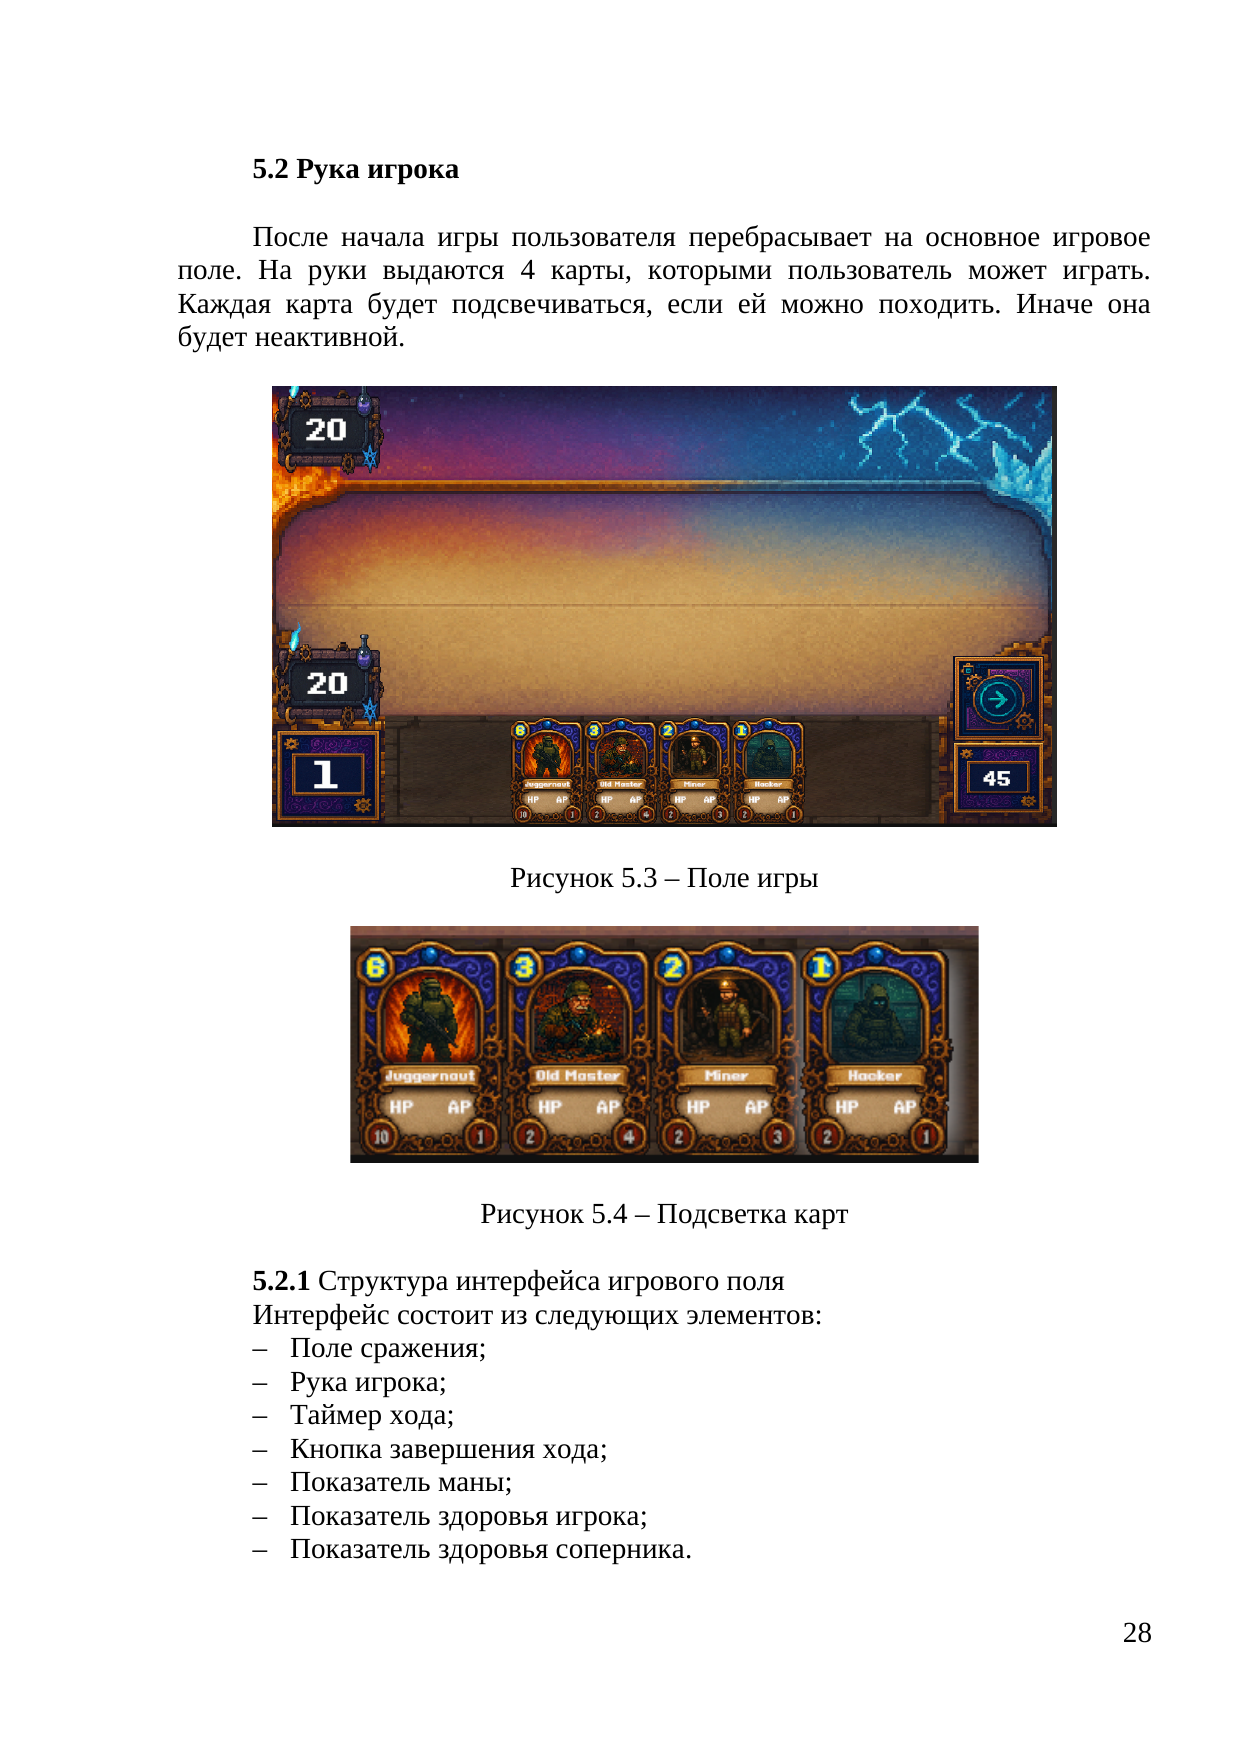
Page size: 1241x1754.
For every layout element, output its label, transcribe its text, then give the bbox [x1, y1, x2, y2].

list Показатель здоровья игрока; [252, 1498, 1152, 1532]
list Рука игрока; [252, 1364, 1152, 1397]
list Кнопка завершения хода; [252, 1431, 1152, 1464]
subtitle 5.2 Рука игрока [252, 152, 1152, 185]
text Рисунок 5.3 – Поле игры [177, 860, 1152, 893]
picture [350, 926, 979, 1163]
text Рисунок 5.4 – Подсветка карт [177, 1196, 1152, 1230]
list Поле сражения; [252, 1330, 1152, 1364]
list Показатель здоровья соперника. [252, 1532, 1152, 1565]
text 5.2.1 Структура интерфейса игрового поля [177, 1263, 1152, 1297]
list Показатель маны; [252, 1464, 1152, 1498]
picture [272, 386, 1057, 827]
text Интерфейс состоит из следующих элементов: [177, 1297, 1152, 1330]
list Таймер хода; [252, 1397, 1152, 1431]
text После начала игры пользователя перебрасывает на основное игровое поле. На руки выдаются 4 карты, которыми пользователь может играть. Каждая карта будет подсвечиваться, если ей можно походить. Иначе она будет неактивной. [177, 219, 1152, 353]
